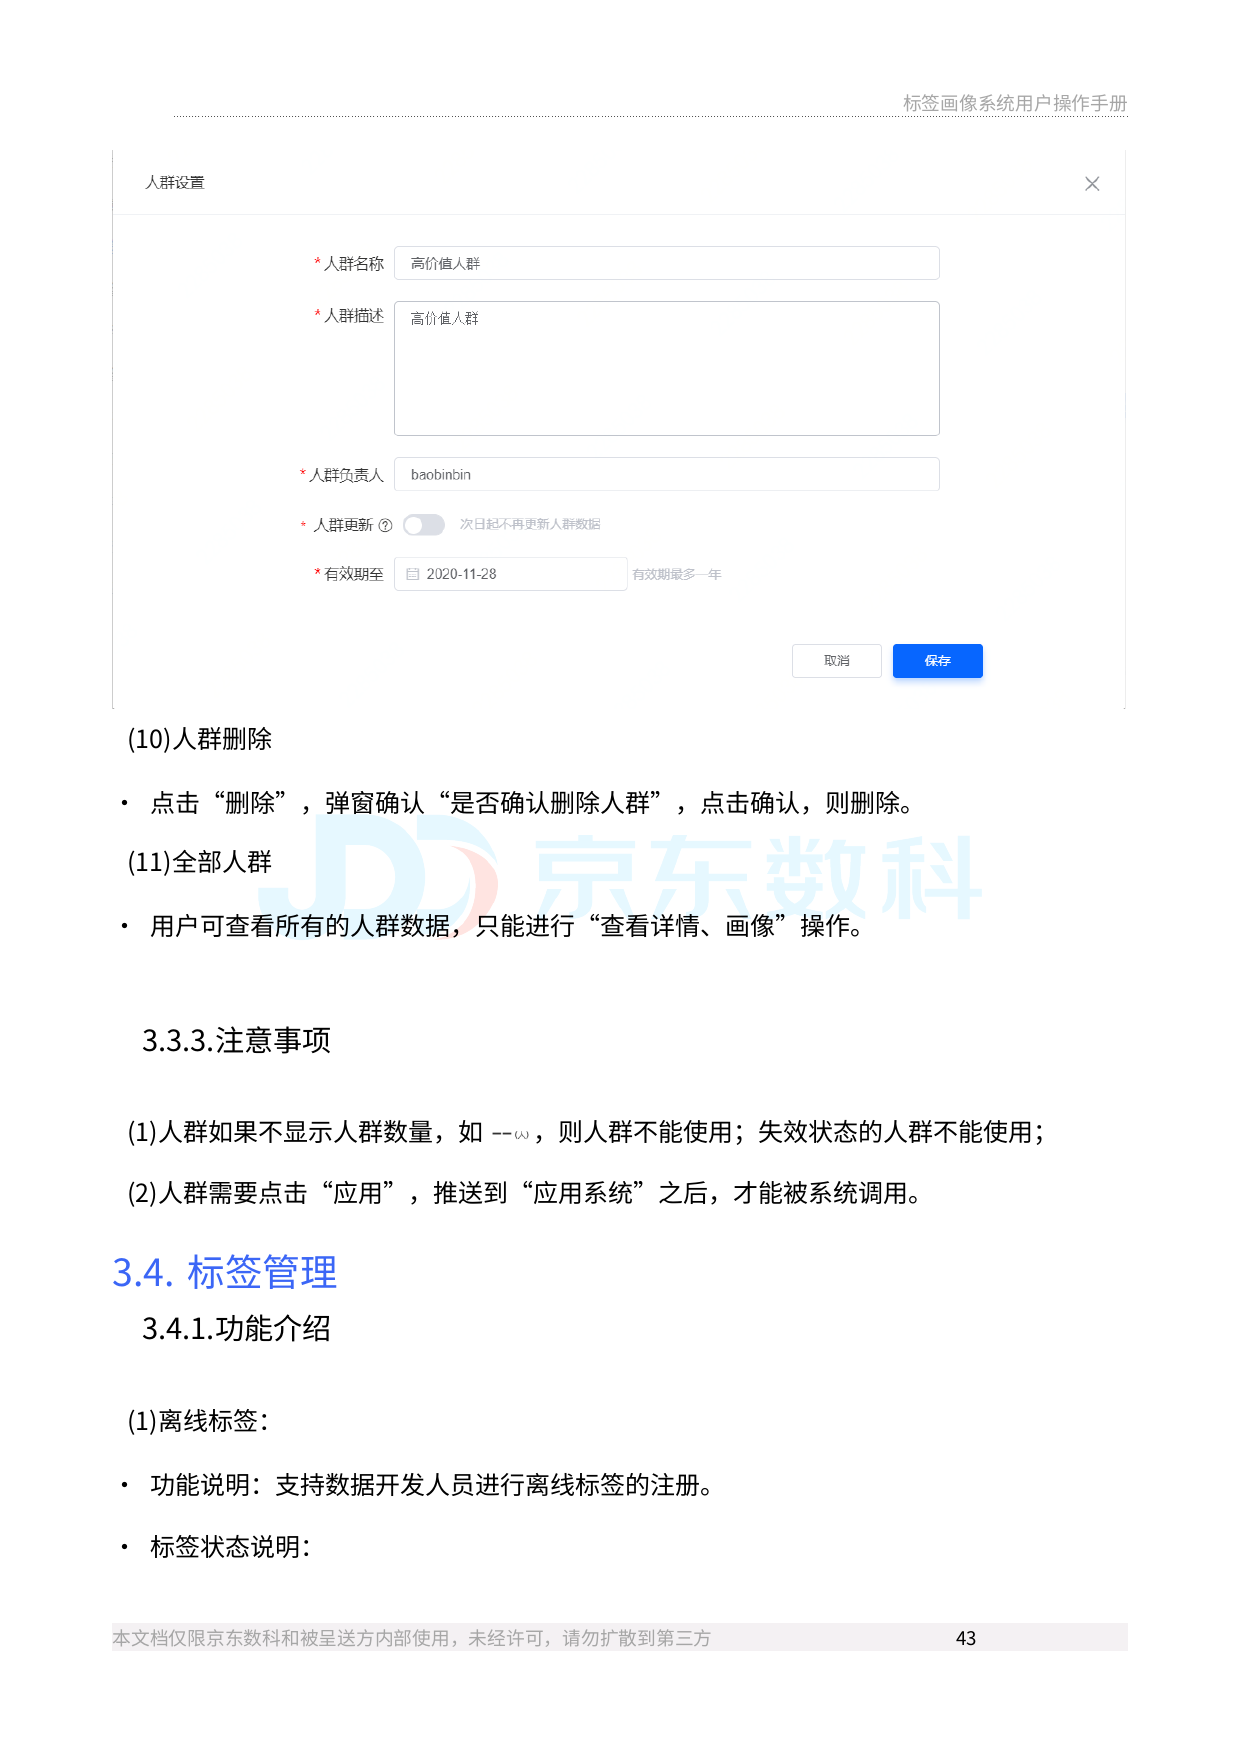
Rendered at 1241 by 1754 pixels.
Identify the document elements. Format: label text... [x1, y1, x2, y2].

text 人群删除 [92, 709, 1128, 759]
picture [112, 150, 1126, 709]
text 全部人群 [92, 832, 1128, 882]
list 离线标签： [92, 1391, 1128, 1441]
text 标签管理 [112, 1223, 1128, 1298]
list 人群如果不显示人群数量，如 ，则人群不能使用；失效状态的人群不能使用； [92, 1102, 1128, 1152]
list 注意事项 [142, 1017, 1128, 1059]
text 用户可查看所有的人群数据，只能进行“查看详情、画像”操作。 [112, 892, 1128, 946]
text 功能介绍 [142, 1306, 1128, 1348]
text 点击“删除”，弹窗确认“是否确认删除人群”，点击确认，则删除。 [112, 769, 1128, 823]
picture [488, 1122, 534, 1142]
text 标签状态说明： [112, 1513, 1128, 1568]
list 人群需要点击“应用”，推送到“应用系统”之后，才能被系统调用。 [92, 1162, 1128, 1212]
text 功能说明：支持数据开发人员进行离线标签的注册。 [112, 1451, 1128, 1505]
